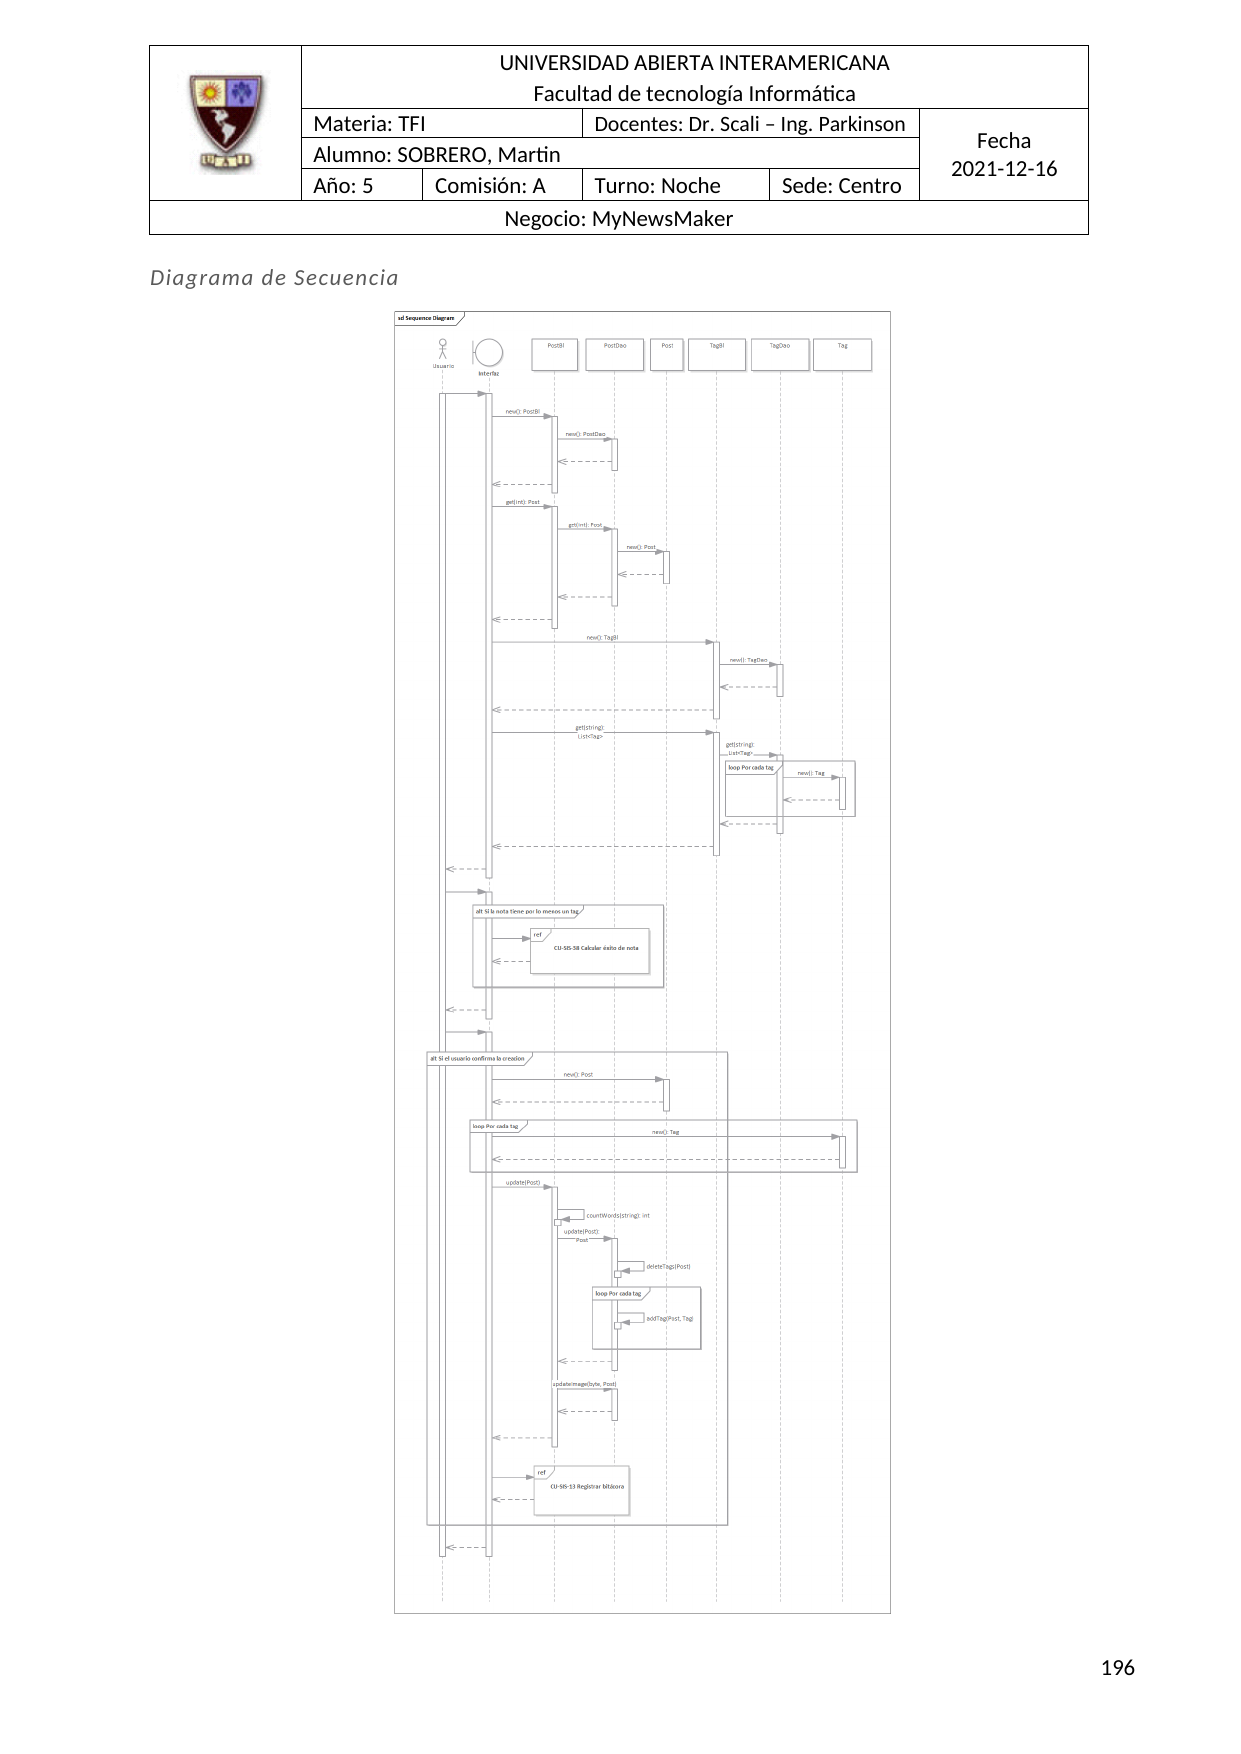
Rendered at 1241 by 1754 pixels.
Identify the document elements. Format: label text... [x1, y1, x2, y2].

picture [175, 67, 276, 180]
subtitle Diagrama de Secuencia [150, 263, 1135, 291]
picture [394, 311, 891, 1614]
